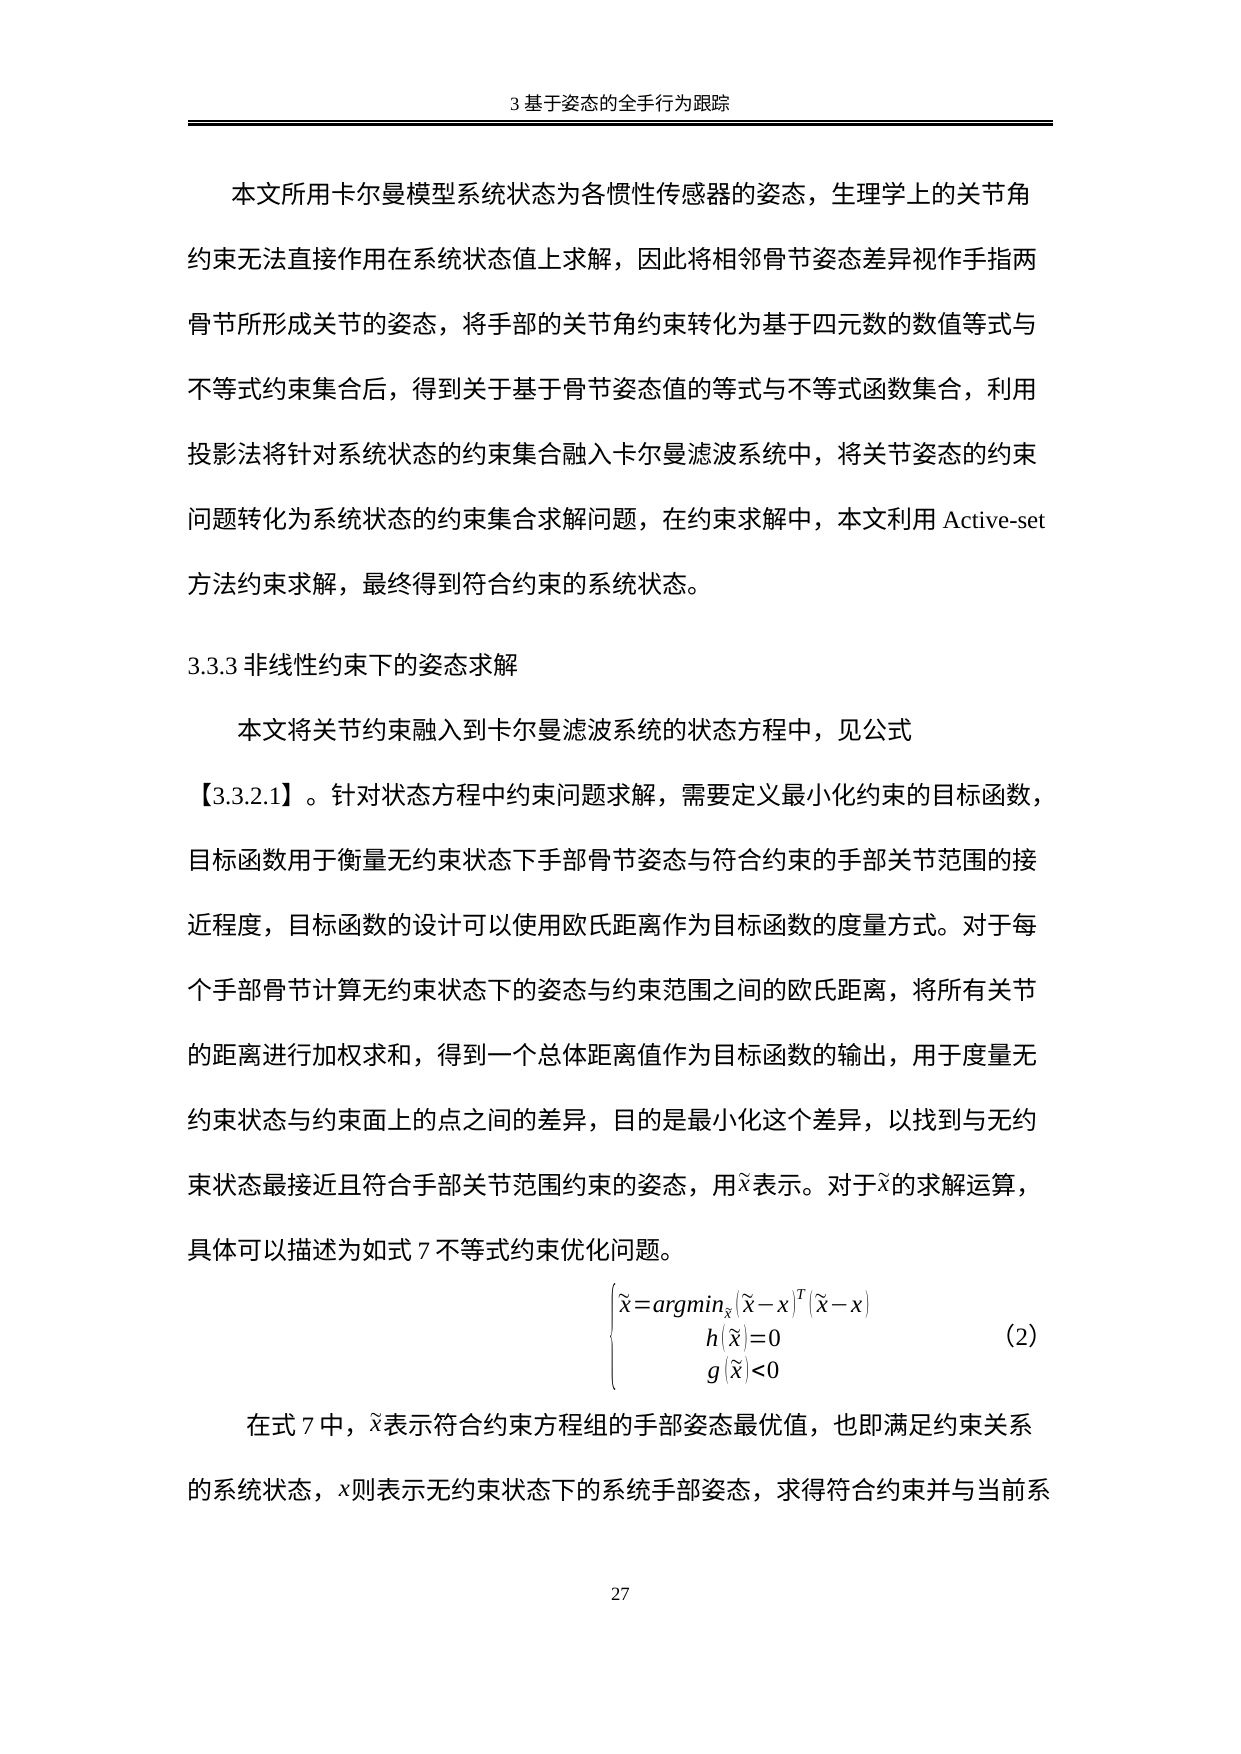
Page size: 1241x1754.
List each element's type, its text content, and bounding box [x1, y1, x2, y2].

text 本文所用卡尔曼模型系统状态为各惯性传感器的姿态，生理学上的关节角约束无法直接作用在系统状态值上求解，因此将相邻骨节姿态差异视作手指两骨节所形成关节的姿态，将手部的关节角约束转化为基于四元数的数值等式与不等式约束集合后，得到关于基于骨节姿态值的等式与不等式函数集合，利用投影法将针对系统状态的约束集合融入卡尔曼滤波系统中，将关节姿态的约束问题转化为系统状态的约束集合求解问题，在约束求解中，本文利用Active-set 方法约束求解，最终得到符合约束的系统状态。 [187, 160, 1053, 615]
subtitle 3.3.3 非线性约束下的姿态求解 [187, 631, 1053, 696]
text （2） [187, 1281, 1053, 1391]
text 本文将关节约束融入到卡尔曼滤波系统的状态方程中，见公式【3.3.2.1】。针对状态方程中约束问题求解，需要定义最小化约束的目标函数，目标函数用于衡量无约束状态下手部骨节姿态与符合约束的手部关节范围的接近程度，目标函数的设计可以使用欧氏距离作为目标函数的度量方式。对于每个手部骨节计算无约束状态下的姿态与约束范围之间的欧氏距离，将所有关节的距离进行加权求和，得到一个总体距离值作为目标函数的输出，用于度量无约束状态与约束面上的点之间的差异，目的是最小化这个差异，以找到与无约束状态最接近且符合手部关节范围约束的姿态，用表示。对于的求解运算，具体可以描述为如式7不等式约束优化问题。 [187, 696, 1053, 1281]
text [187, 1391, 1053, 1521]
